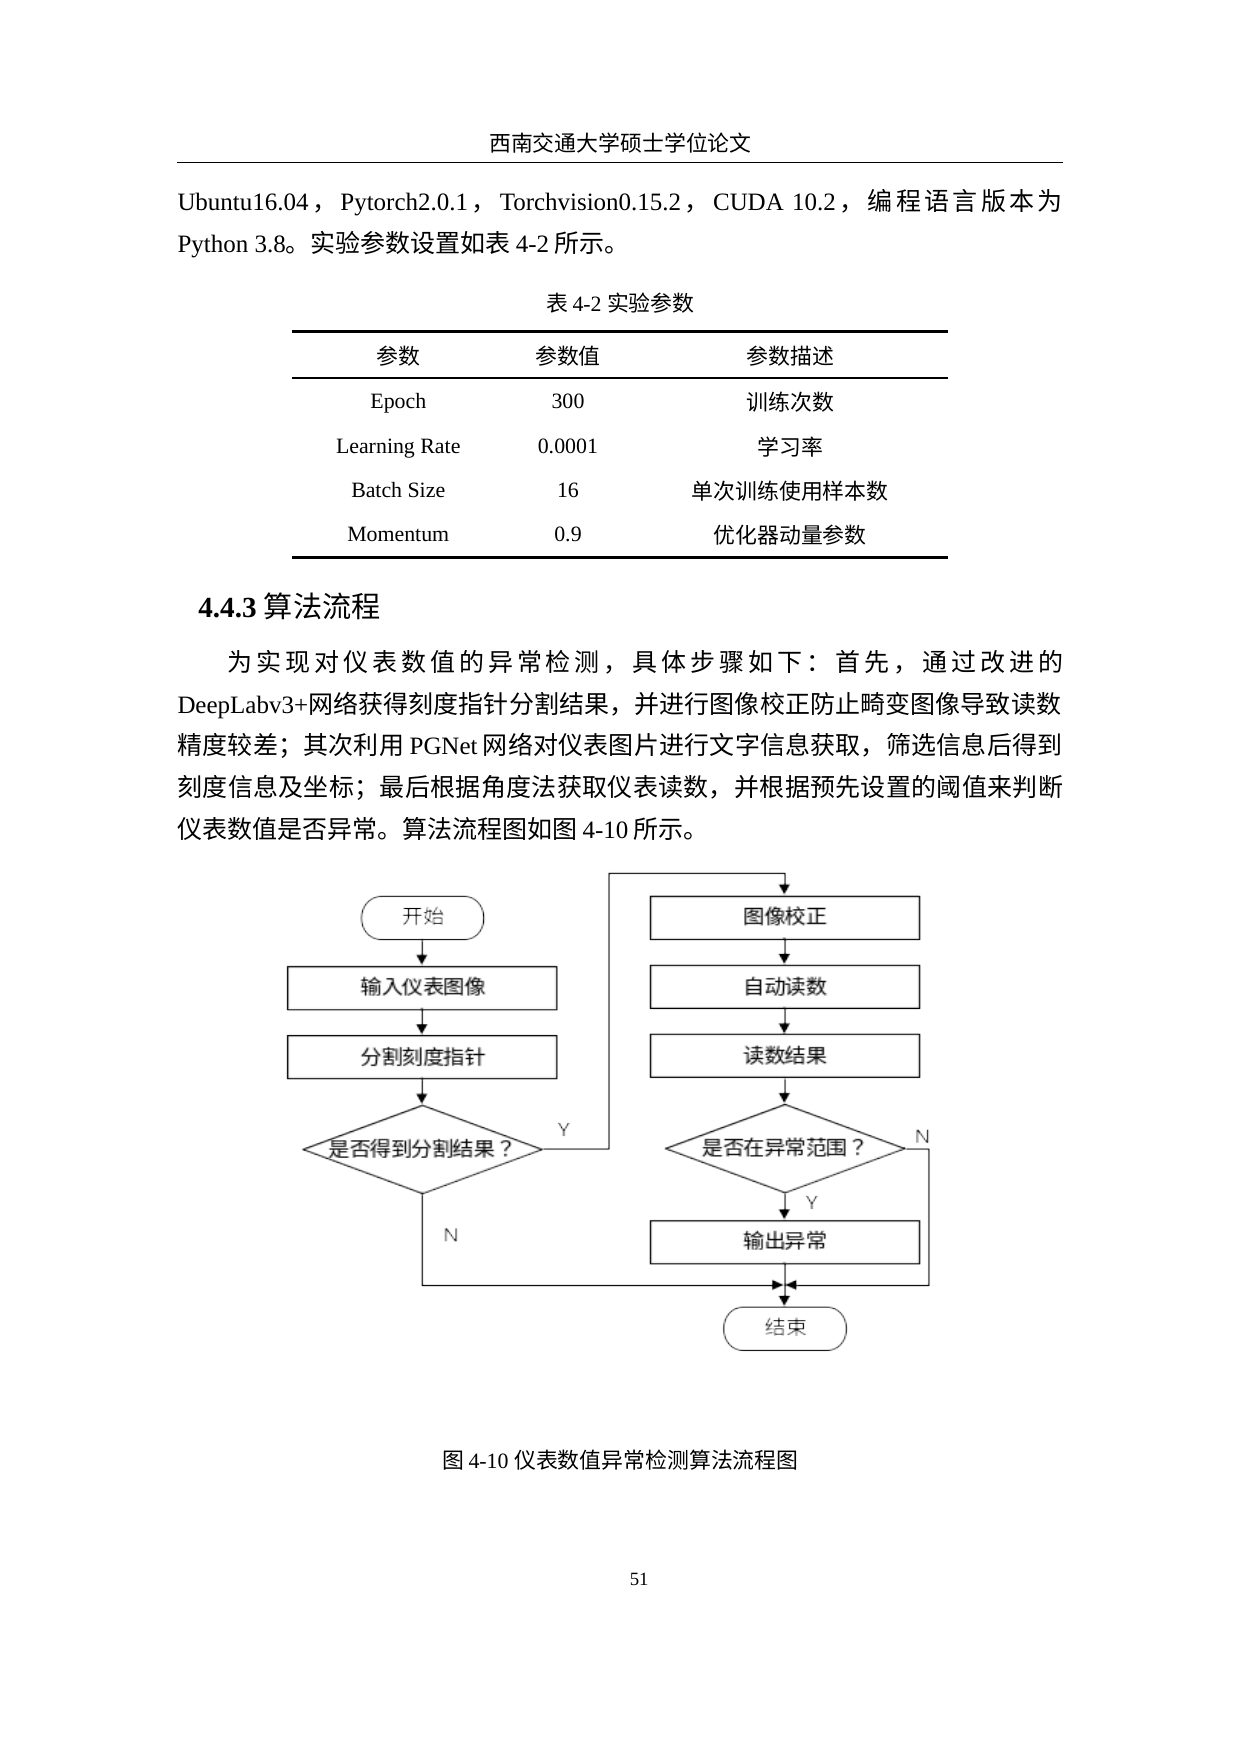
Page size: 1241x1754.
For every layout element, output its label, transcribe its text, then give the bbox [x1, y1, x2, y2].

text 表4-2 实验参数 [177, 286, 1063, 317]
subtitle 算法流程 [177, 584, 1063, 626]
table_cell 300 [504, 379, 631, 423]
table_cell 16 [504, 468, 631, 512]
table_cell 0.0001 [504, 423, 631, 467]
table_cell 0.9 [504, 512, 631, 556]
text 图4-10 仪表数值异常检测算法流程图 [177, 1443, 1063, 1474]
table_cell 优化器动量参数 [631, 512, 948, 556]
table_cell Learning Rate [292, 423, 504, 467]
text 为实现对仪表数值的异常检测，具体步骤如下：首先，通过改进的DeepLabv3+网络获得刻度指针分割结果，并进行图像校正防止畸变图像导致读数精度较差；其次利用PGNet网络对仪表图片进行文字信息获取，筛选信息后得到刻度信息及坐标；最后根据角度法获取仪表读数，并根据预先设置的阈值来判断仪表数值是否异常。算法流程图如图4-10所示。 [177, 638, 1063, 846]
table_cell Momentum [292, 512, 504, 556]
table_header 参数值 [504, 333, 631, 377]
table_cell 学习率 [631, 423, 948, 467]
table_cell Epoch [292, 379, 504, 423]
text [177, 177, 1063, 261]
table_cell 训练次数 [631, 379, 948, 423]
table_header 参数 [292, 333, 504, 377]
table_header 参数描述 [631, 333, 948, 377]
table_cell Batch Size [292, 468, 504, 512]
table_cell 单次训练使用样本数 [631, 468, 948, 512]
